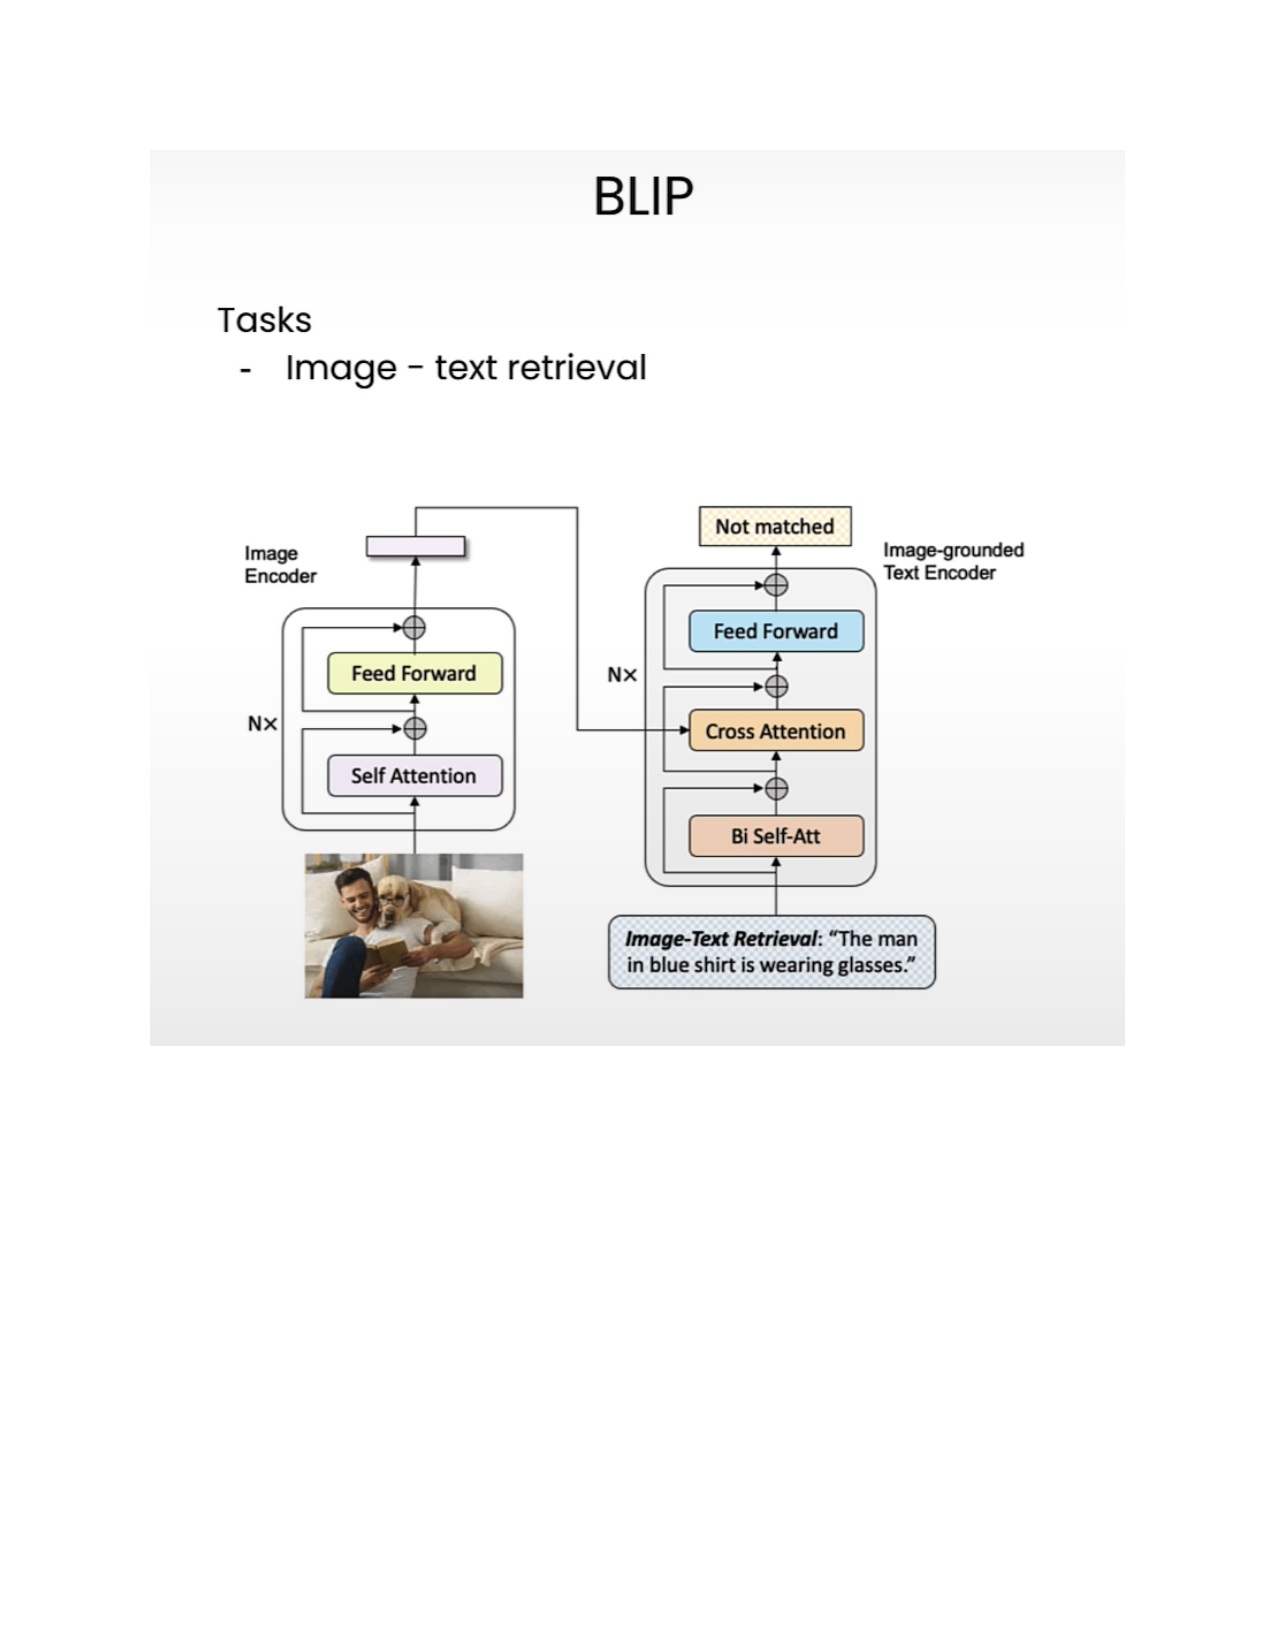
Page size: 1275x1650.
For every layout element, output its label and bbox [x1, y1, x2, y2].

picture [150, 150, 1125, 1046]
